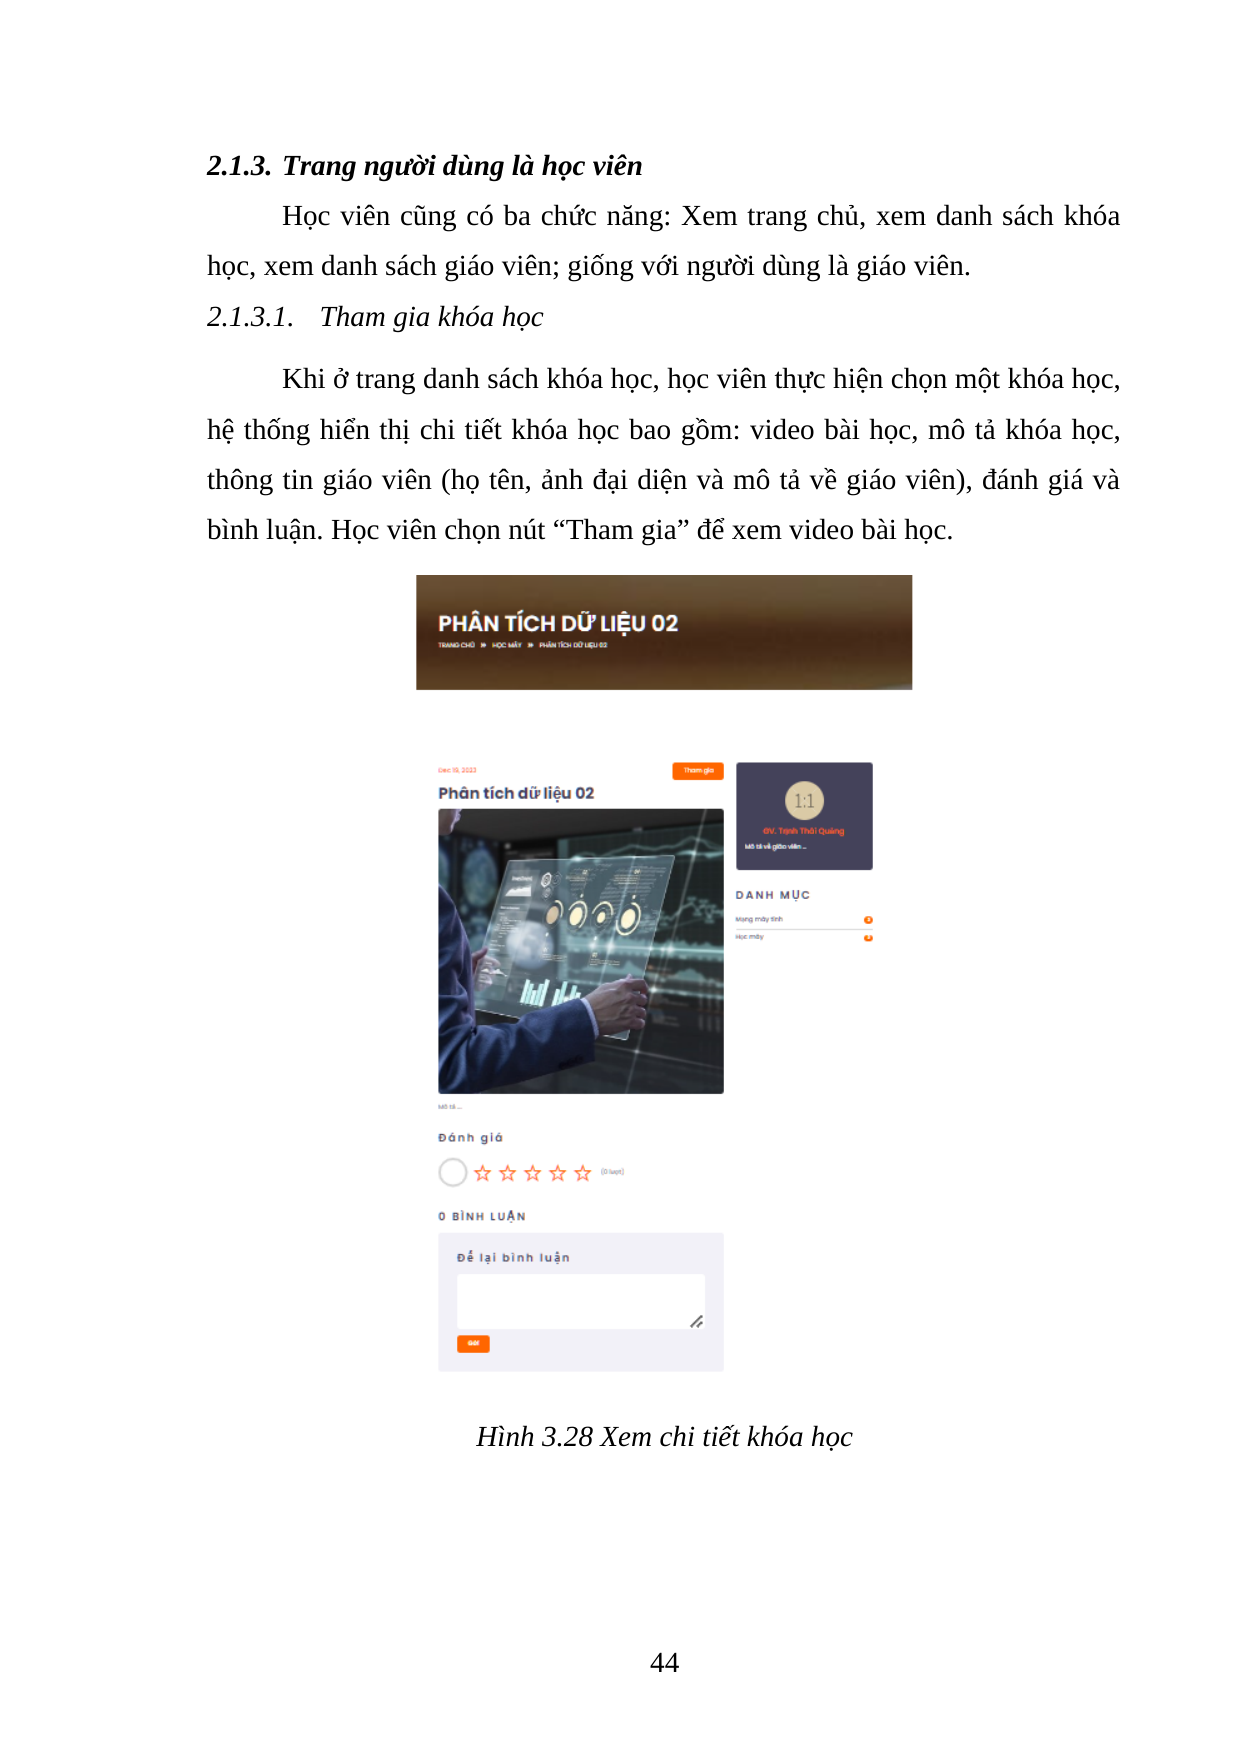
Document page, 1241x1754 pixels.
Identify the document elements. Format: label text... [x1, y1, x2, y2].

text Khi ở trang danh sách khóa học, học viên thực hiện chọn một khóa học, hệ thống hiển thị chi tiết khóa học bao gồm: video bài học, mô tả khóa học, thông tin giáo viên (họ tên, ảnh đại diện và mô tả về giáo viên), đánh giá và bình luận. Học viên chọn nút “Tham gia” để xem video bài học. [207, 361, 1122, 546]
picture [416, 575, 913, 1403]
subtitle Tham gia khóa học [207, 299, 1122, 332]
text Học viên cũng có ba chức năng: Xem trang chủ, xem danh sách khóa học, xem danh sách giáo viên; giống với người dùng là giáo viên. [207, 198, 1122, 282]
subtitle Trang người dùng là học viên [207, 148, 1122, 181]
